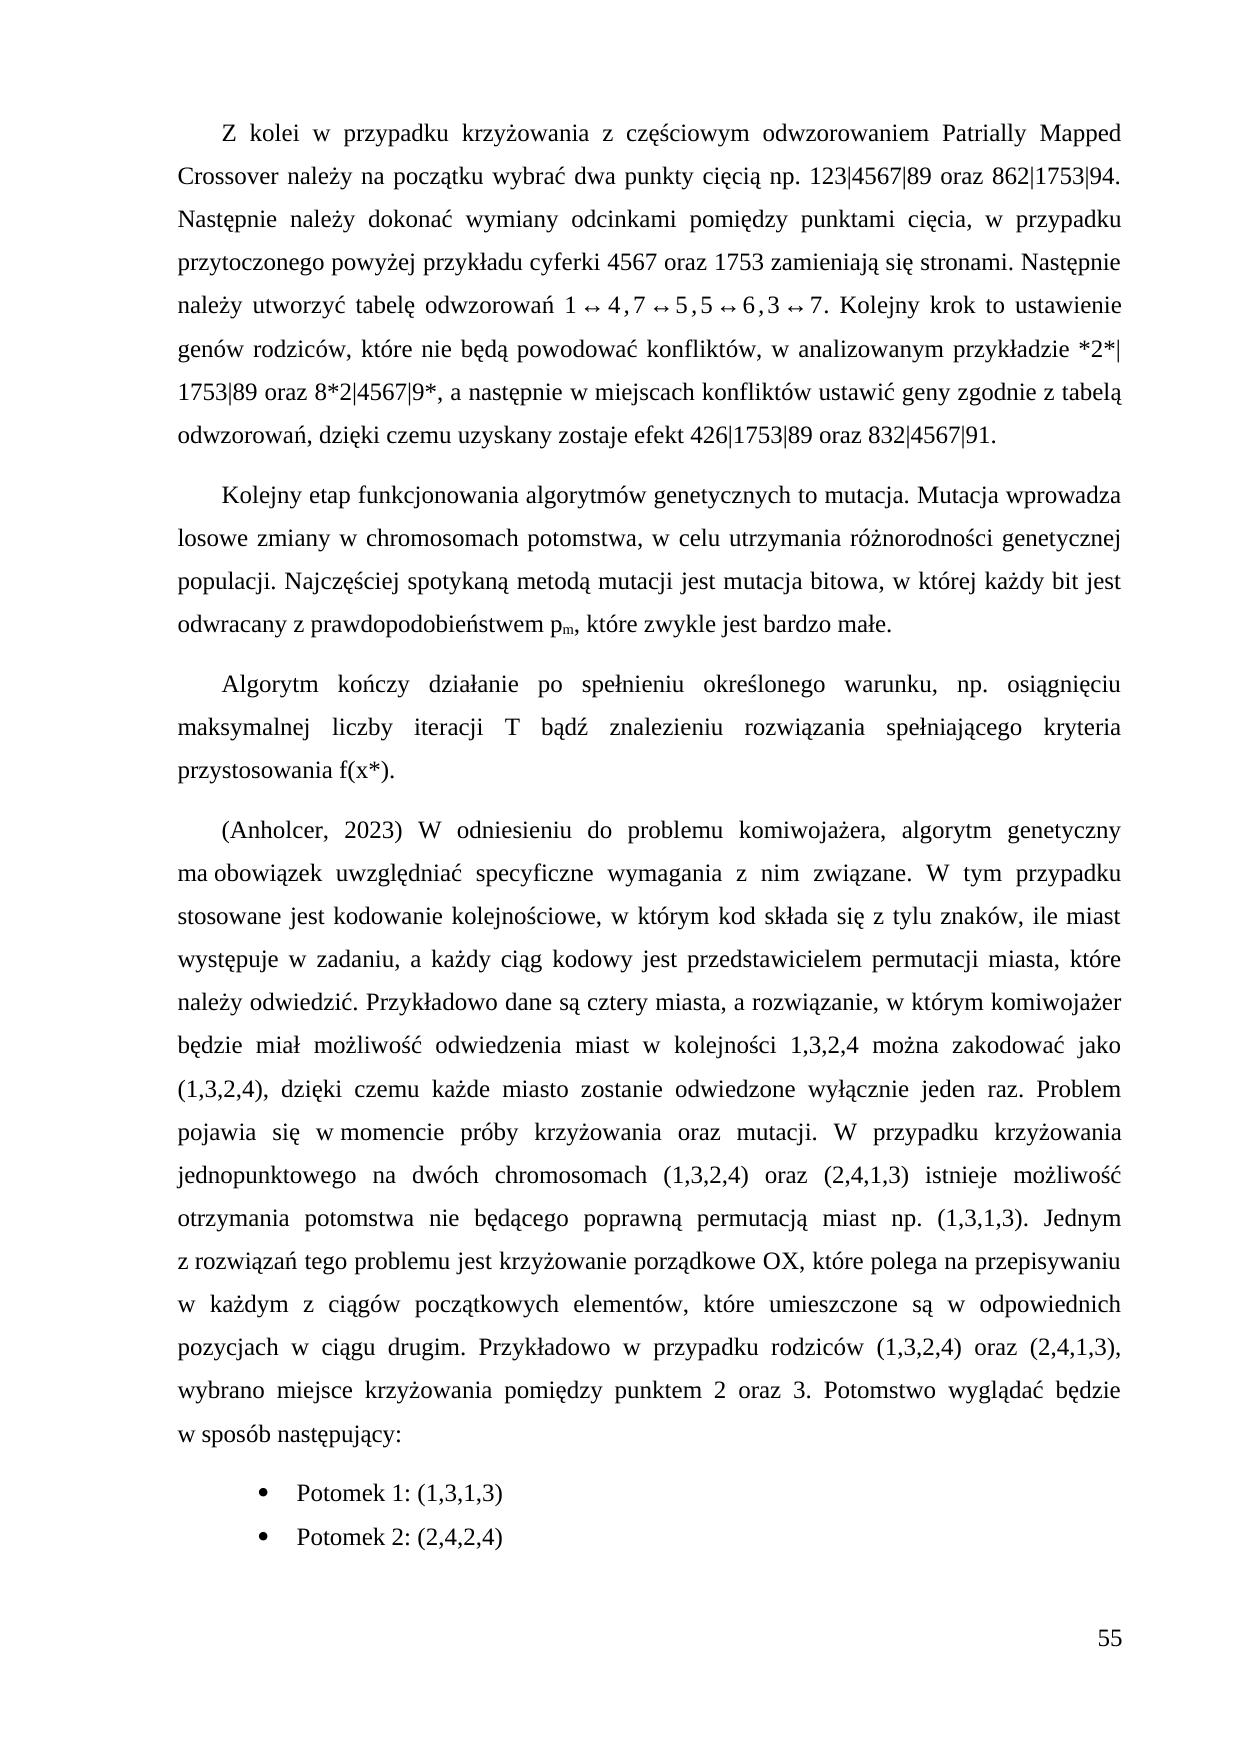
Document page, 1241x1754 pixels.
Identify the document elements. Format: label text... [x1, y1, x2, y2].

text Algorytm kończy działanie po spełnieniu określonego warunku, np. osiągnięciu maksymalnej liczby iteracji T bądź znalezieniu rozwiązania spełniającego kryteria przystosowania f(x*). [177, 669, 1122, 784]
list Potomek 1: (1,3,1,3) [259, 1478, 1122, 1507]
text Kolejny etap funkcjonowania algorytmów genetycznych to mutacja. Mutacja wprowadza losowe zmiany w chromosomach potomstwa, w celu utrzymania różnorodności genetycznej populacji. Najczęściej spotykaną metodą mutacji jest mutacja bitowa, w której każdy bit jest odwracany z prawdopodobieństwem pm, które zwykle jest bardzo małe. [177, 480, 1122, 638]
list Potomek 2: (2,4,2,4) [259, 1522, 1122, 1550]
text Z kolei w przypadku krzyżowania z częściowym odwzorowaniem Patrially Mapped Crossover należy na początku wybrać dwa punkty cięcią np. 123|4567|89 oraz 862|1753|94. Następnie należy dokonać wymiany odcinkami pomiędzy punktami cięcia, w przypadku przytoczonego powyżej przykładu cyferki 4567 oraz 1753 zamieniają się stronami. Następnie należy utworzyć tabelę odwzorowań . Kolejny krok to ustawienie genów rodziców, które nie będą powodować konfliktów, w analizowanym przykładzie *2*|1753|89 oraz 8*2|4567|9*, a następnie w miejscach konfliktów ustawić geny zgodnie z tabelą odwzorowań, dzięki czemu uzyskany zostaje efekt 426|1753|89 oraz 832|4567|91. [177, 118, 1122, 449]
text W odniesieniu do problemu komiwojażera, algorytm genetyczny ma obowiązek uwzględniać specyficzne wymagania z nim związane. W tym przypadku stosowane jest kodowanie kolejnościowe, w którym kod składa się z tylu znaków, ile miast występuje w zadaniu, a każdy ciąg kodowy jest przedstawicielem permutacji miasta, które należy odwiedzić. Przykładowo dane są cztery miasta, a rozwiązanie, w którym komiwojażer będzie miał możliwość odwiedzenia miast w kolejności 1,3,2,4 można zakodować jako (1,3,2,4), dzięki czemu każde miasto zostanie odwiedzone wyłącznie jeden raz. Problem pojawia się w momencie próby krzyżowania oraz mutacji. W przypadku krzyżowania jednopunktowego na dwóch chromosomach (1,3,2,4) oraz (2,4,1,3) istnieje możliwość otrzymania potomstwa nie będącego poprawną permutacją miast np. (1,3,1,3). Jednym z rozwiązań tego problemu jest krzyżowanie porządkowe OX, które polega na przepisywaniu w każdym z ciągów początkowych elementów, które umieszczone są w odpowiednich pozycjach w ciągu drugim. Przykładowo w przypadku rodziców (1,3,2,4) oraz (2,4,1,3), wybrano miejsce krzyżowania pomiędzy punktem 2 oraz 3. Potomstwo wyglądać będzie w sposób następujący: [177, 815, 1122, 1447]
